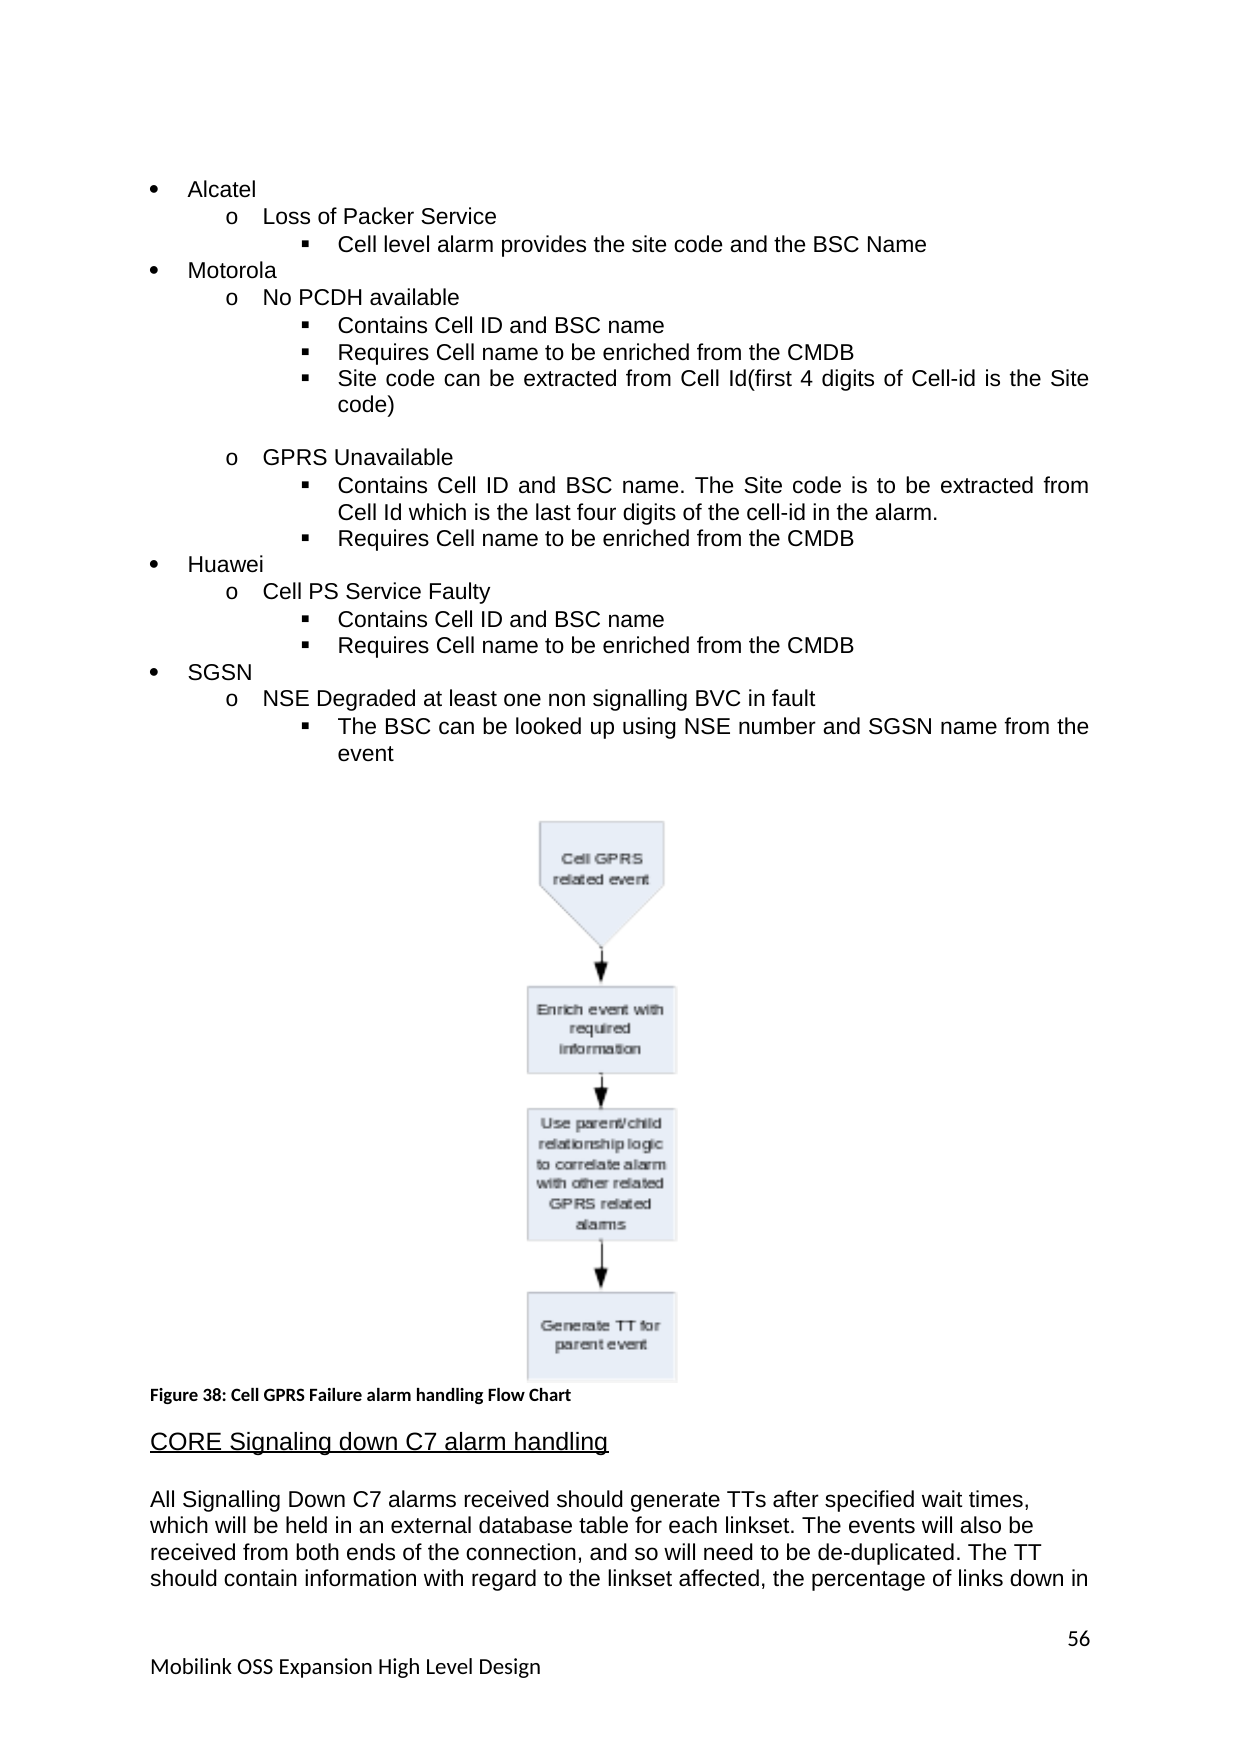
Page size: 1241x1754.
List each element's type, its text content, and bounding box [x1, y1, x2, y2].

list Huawei [150, 551, 1090, 578]
list Site code can be extracted from Cell Id(first 4 digits of Cell-id is the Site code) [300, 365, 1090, 417]
list No PCDH available [225, 284, 1090, 312]
list Requires Cell name to be enriched from the CMDB [300, 632, 1090, 659]
text Figure 38: Cell GPRS Failure alarm handling Flow Chart [150, 1383, 1090, 1406]
subtitle CORE Signaling down C7 alarm handling [150, 1427, 1090, 1455]
list Loss of Packer Service [225, 203, 1090, 231]
list NSE Degraded at least one non signalling BVC in fault [225, 685, 1090, 713]
list Cell level alarm provides the site code and the BSC Name [300, 231, 1090, 257]
list Contains Cell ID and BSC name [300, 312, 1090, 338]
list Motorola [150, 257, 1090, 284]
list The BSC can be looked up using NSE number and SGSN name from the event [300, 713, 1090, 766]
list Contains Cell ID and BSC name. The Site code is to be extracted from Cell Id which is the last four digits of the cell-id in the alarm. [300, 472, 1090, 525]
list Contains Cell ID and BSC name [300, 606, 1090, 632]
list Alcatel [150, 176, 1090, 203]
list GPRS Unavailable [225, 444, 1090, 472]
list Requires Cell name to be enriched from the CMDB [300, 338, 1090, 365]
list SGSN [150, 659, 1090, 685]
list Cell PS Service Faulty [225, 578, 1090, 606]
list Requires Cell name to be enriched from the CMDB [300, 525, 1090, 551]
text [150, 1486, 1090, 1591]
